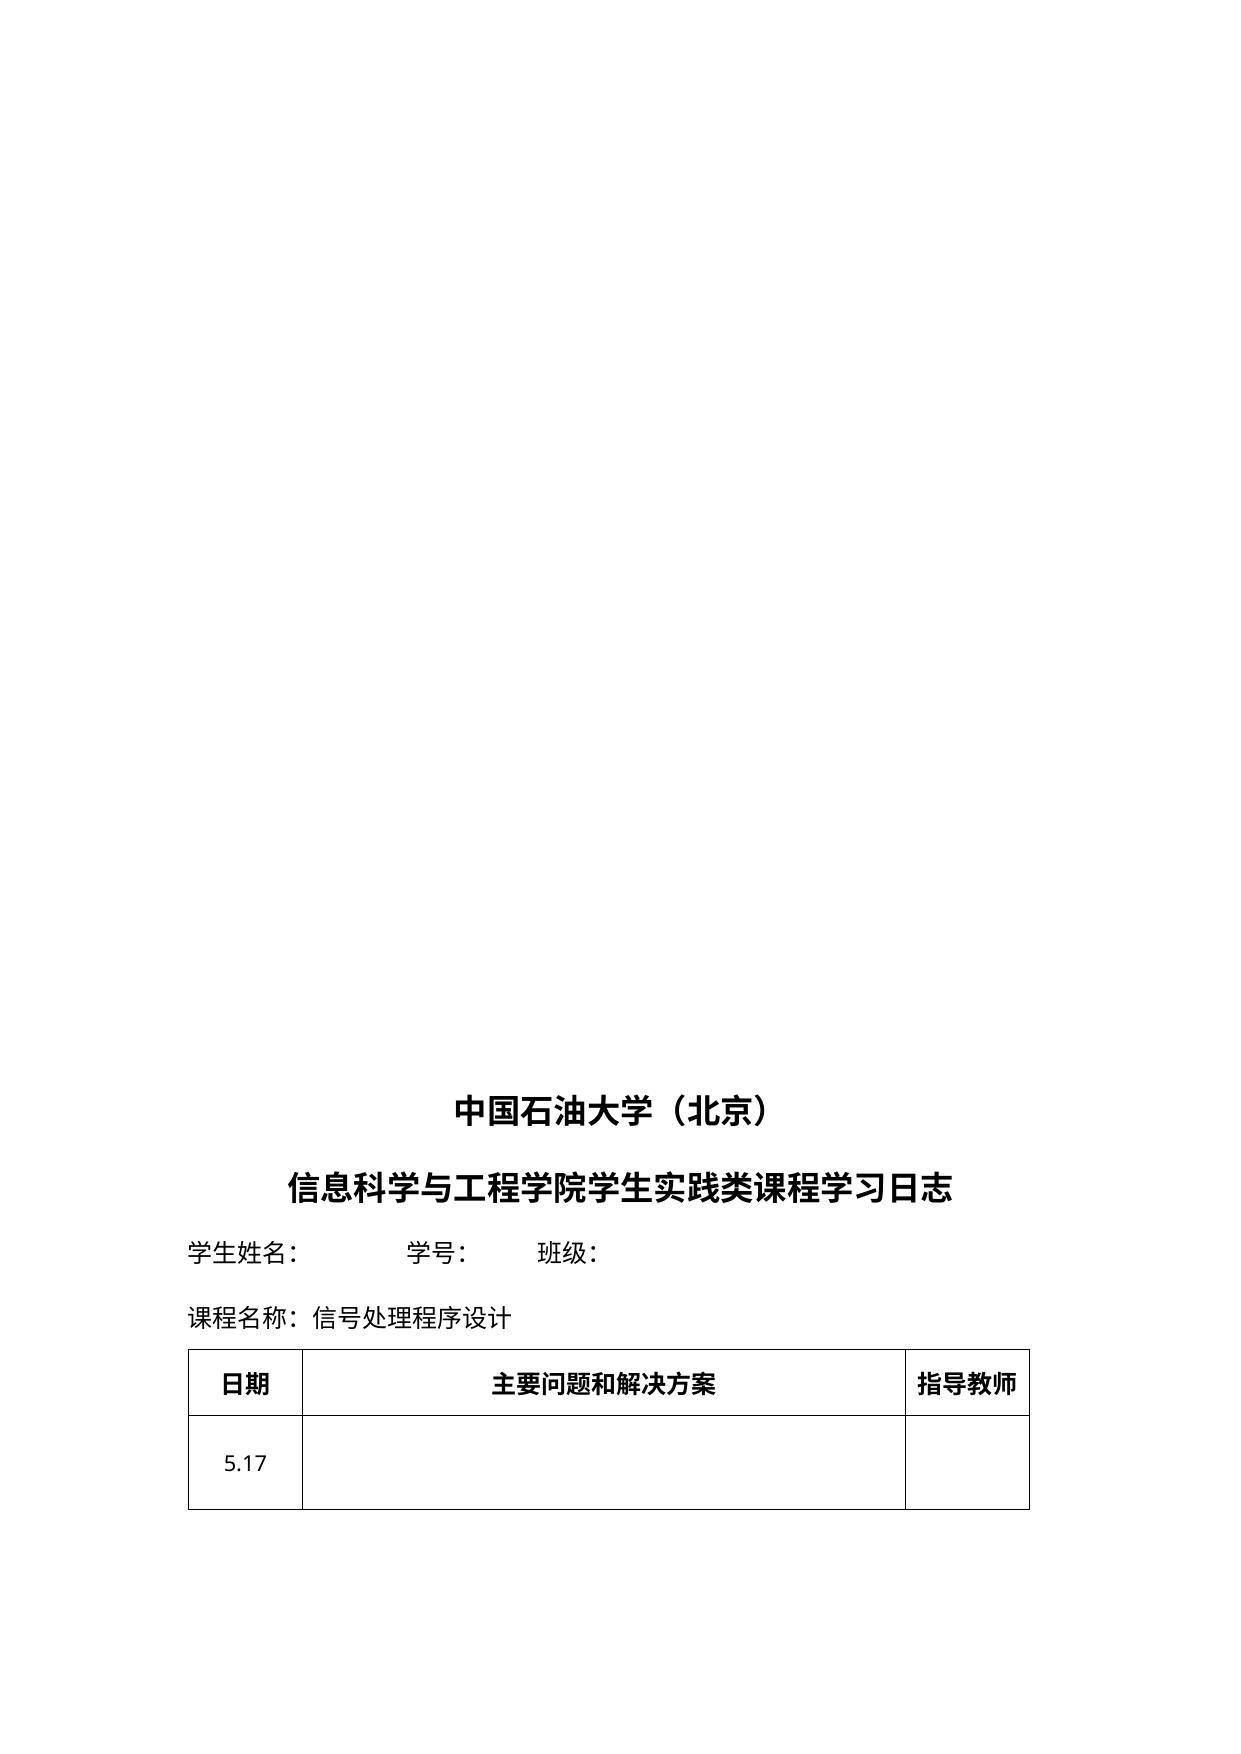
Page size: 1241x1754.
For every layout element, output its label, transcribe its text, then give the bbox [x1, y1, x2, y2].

title 信息科学与工程学院学生实践类课程学习日志 [187, 1154, 1053, 1219]
table_cell [303, 1416, 905, 1509]
table_header 指导教师 [906, 1350, 1029, 1415]
text 学生姓名： 学号： 班级： [187, 1219, 1053, 1284]
table_cell 5.17 [189, 1416, 302, 1509]
text 课程名称：信号处理程序设计 [187, 1284, 1053, 1349]
table_header 日期 [189, 1350, 302, 1415]
title 中国石油大学（北京） [187, 1076, 1053, 1141]
table_cell [906, 1416, 1029, 1509]
table_header 主要问题和解决方案 [303, 1350, 905, 1415]
